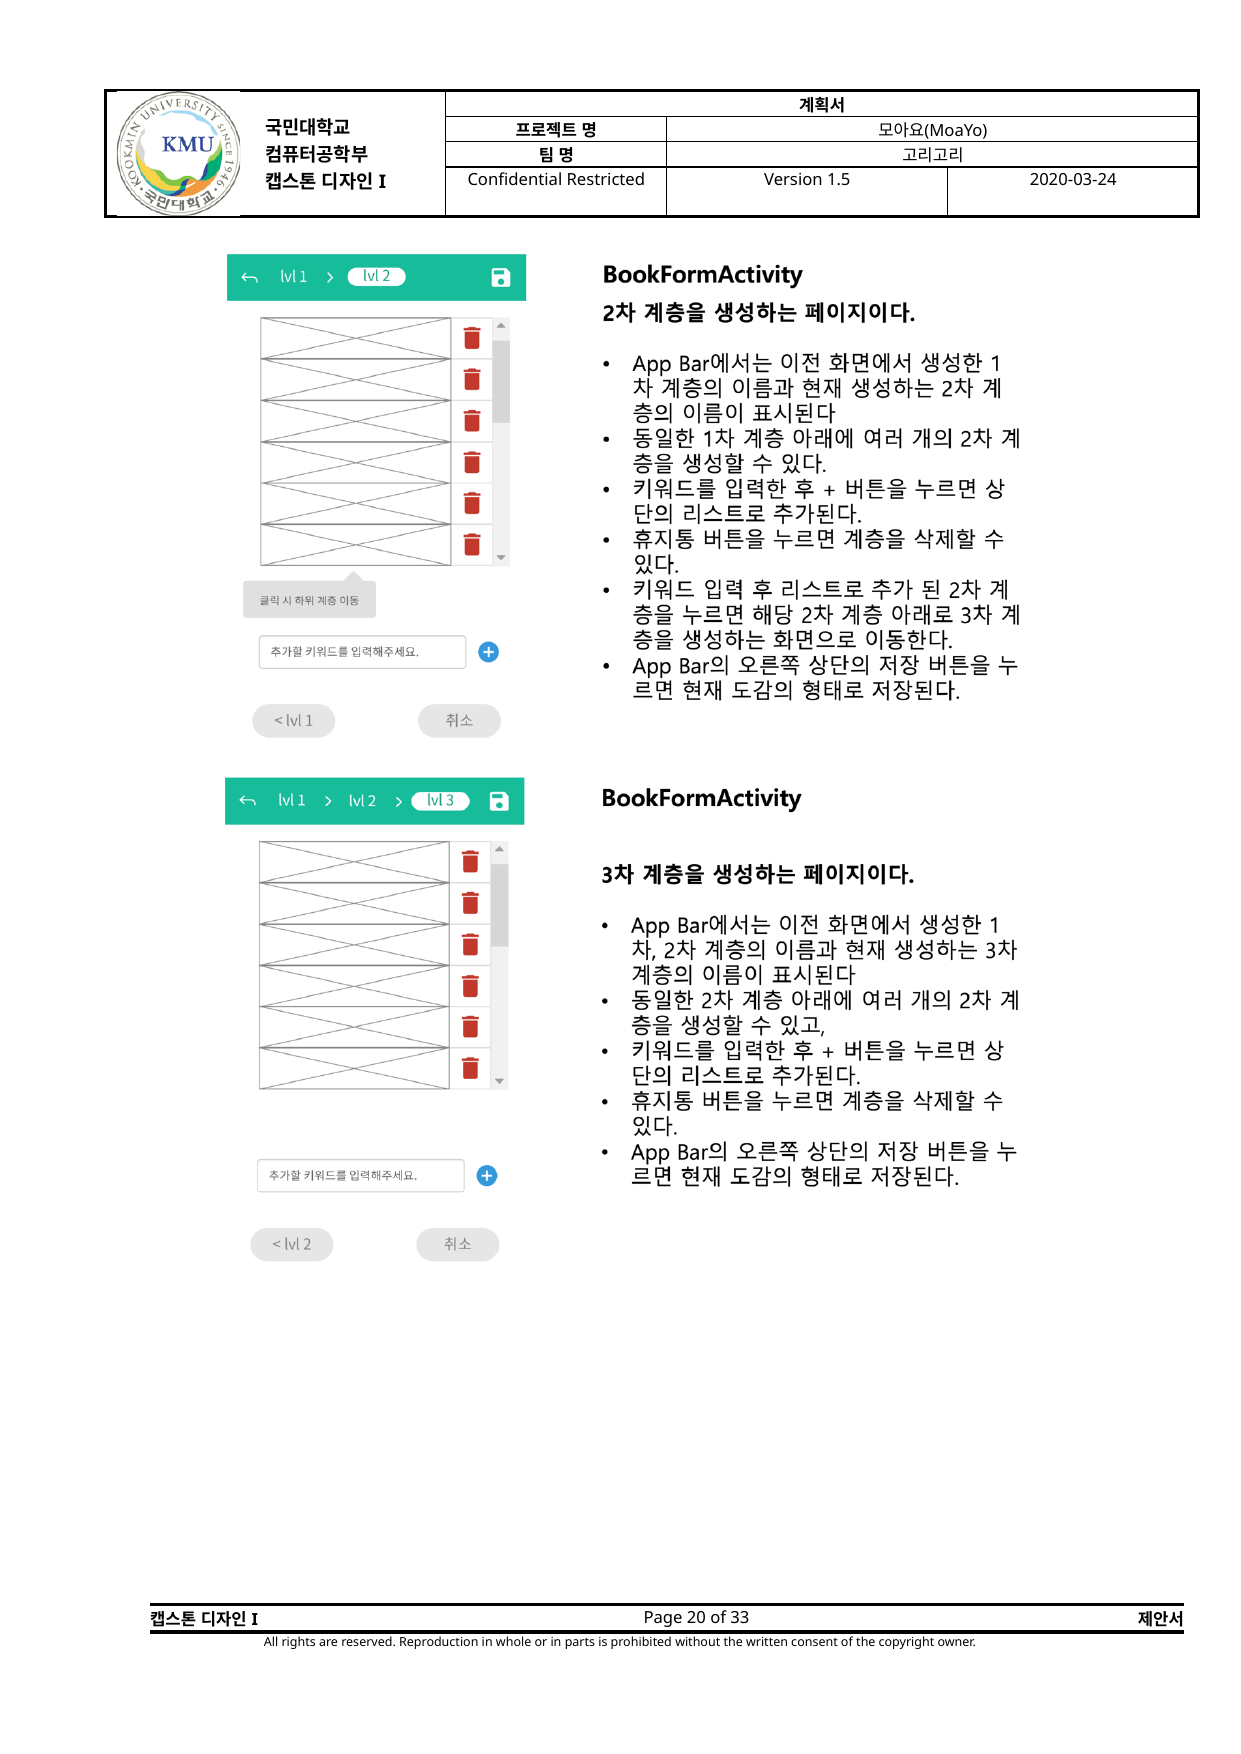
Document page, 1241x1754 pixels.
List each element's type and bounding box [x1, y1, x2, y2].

picture [150, 246, 1084, 1285]
picture [116, 91, 241, 216]
